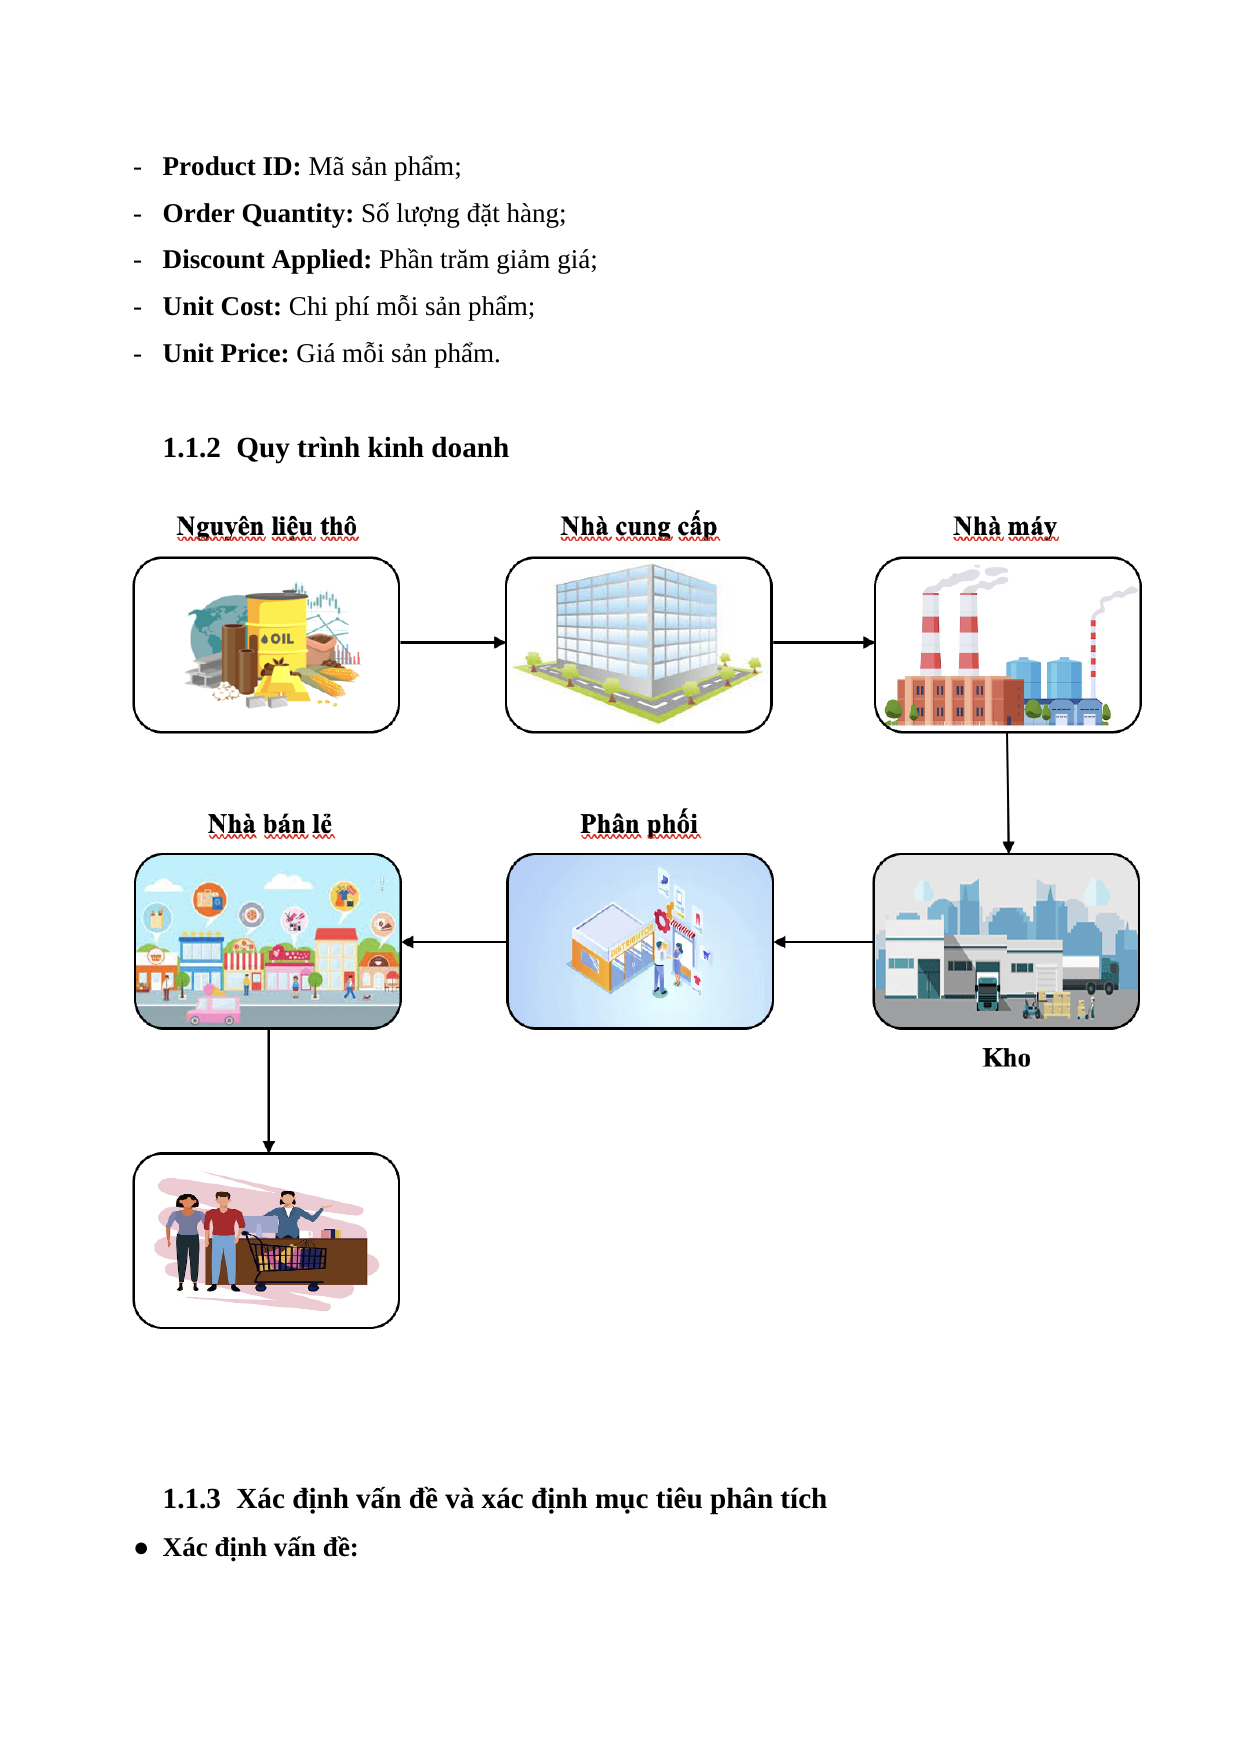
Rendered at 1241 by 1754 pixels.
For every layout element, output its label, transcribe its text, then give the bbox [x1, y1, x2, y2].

picture [103, 488, 1165, 1340]
list Order Quantity: Số lượng đặt hàng; [133, 197, 1090, 228]
list Unit Cost: Chi phí mỗi sản phẩm; [133, 290, 1090, 321]
list Quy trình kinh doanh [162, 430, 1090, 463]
list Product ID: Mã sản phẩm; [133, 150, 1090, 181]
list Unit Price: Giá mỗi sản phẩm. [133, 337, 1090, 368]
list Xác định vấn đề và xác định mục tiêu phân tích [162, 1481, 1090, 1514]
list Xác định vấn đề: [133, 1531, 1090, 1562]
list Discount Applied: Phần trăm giảm giá; [133, 243, 1090, 274]
